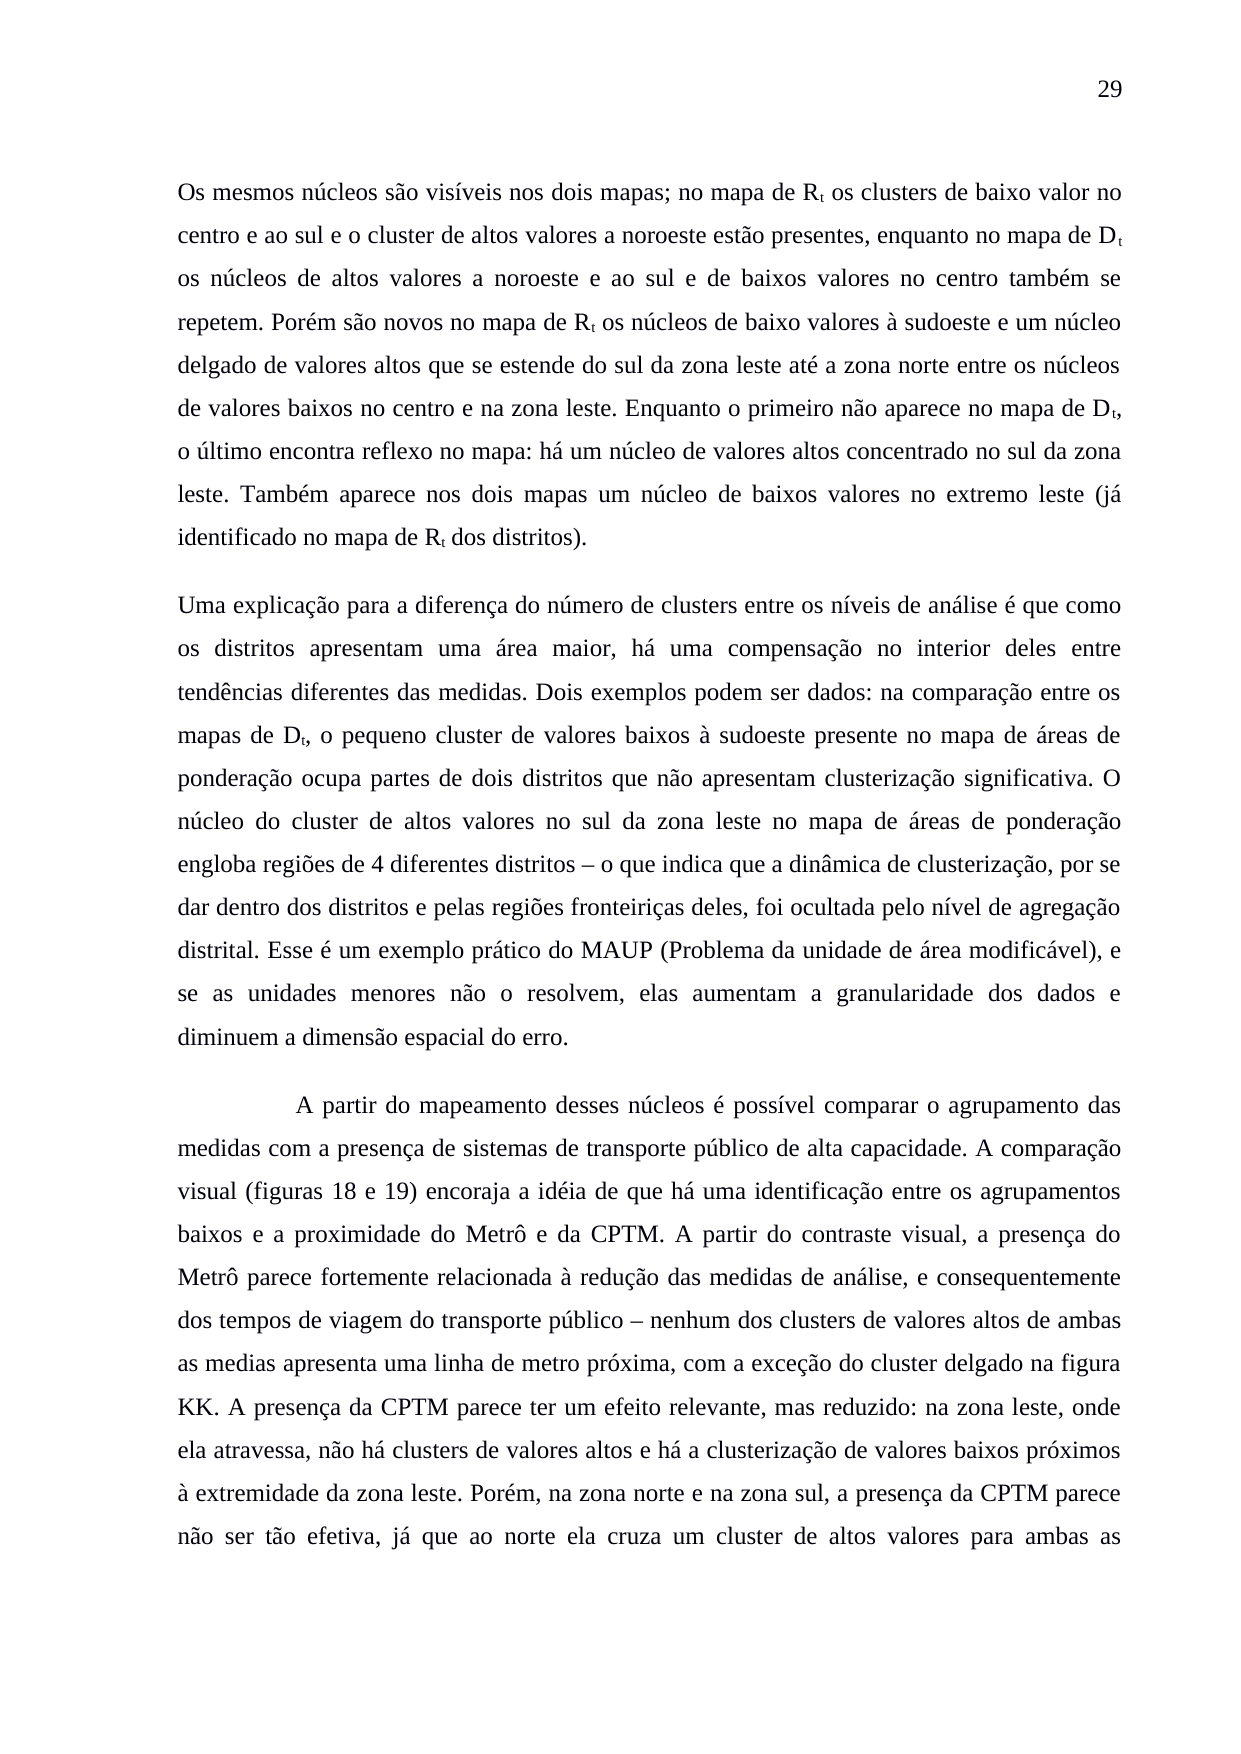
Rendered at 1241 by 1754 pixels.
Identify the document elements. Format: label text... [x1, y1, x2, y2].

text Uma explicação para a diferença do número de clusters entre os níveis de análise é que como os distritos apresentam uma área maior, há uma compensação no interior deles entre tendências diferentes das medidas. Dois exemplos podem ser dados: na comparação entre os mapas de Dt, o pequeno cluster de valores baixos à sudoeste presente no mapa de áreas de ponderação ocupa partes de dois distritos que não apresentam clusterização significativa. O núcleo do cluster de altos valores no sul da zona leste no mapa de áreas de ponderação engloba regiões de 4 diferentes distritos – o que indica que a dinâmica de clusterização, por se dar dentro dos distritos e pelas regiões fronteiriças deles, foi ocultada pelo nível de agregação distrital. Esse é um exemplo prático do MAUP (Problema da unidade de área modificável), e se as unidades menores não o resolvem, elas aumentam a granularidade dos dados e diminuem a dimensão espacial do erro. [177, 590, 1122, 1050]
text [177, 1090, 1122, 1550]
text Os mesmos núcleos são visíveis nos dois mapas; no mapa de Rt os clusters de baixo valor no centro e ao sul e o cluster de altos valores a noroeste estão presentes, enquanto no mapa de Dt os núcleos de altos valores a noroeste e ao sul e de baixos valores no centro também se repetem. Porém são novos no mapa de Rt os núcleos de baixo valores à sudoeste e um núcleo delgado de valores altos que se estende do sul da zona leste até a zona norte entre os núcleos de valores baixos no centro e na zona leste. Enquanto o primeiro não aparece no mapa de Dt, o último encontra reflexo no mapa: há um núcleo de valores altos concentrado no sul da zona leste. Também aparece nos dois mapas um núcleo de baixos valores no extremo leste (já identificado no mapa de Rt dos distritos). [177, 177, 1122, 551]
